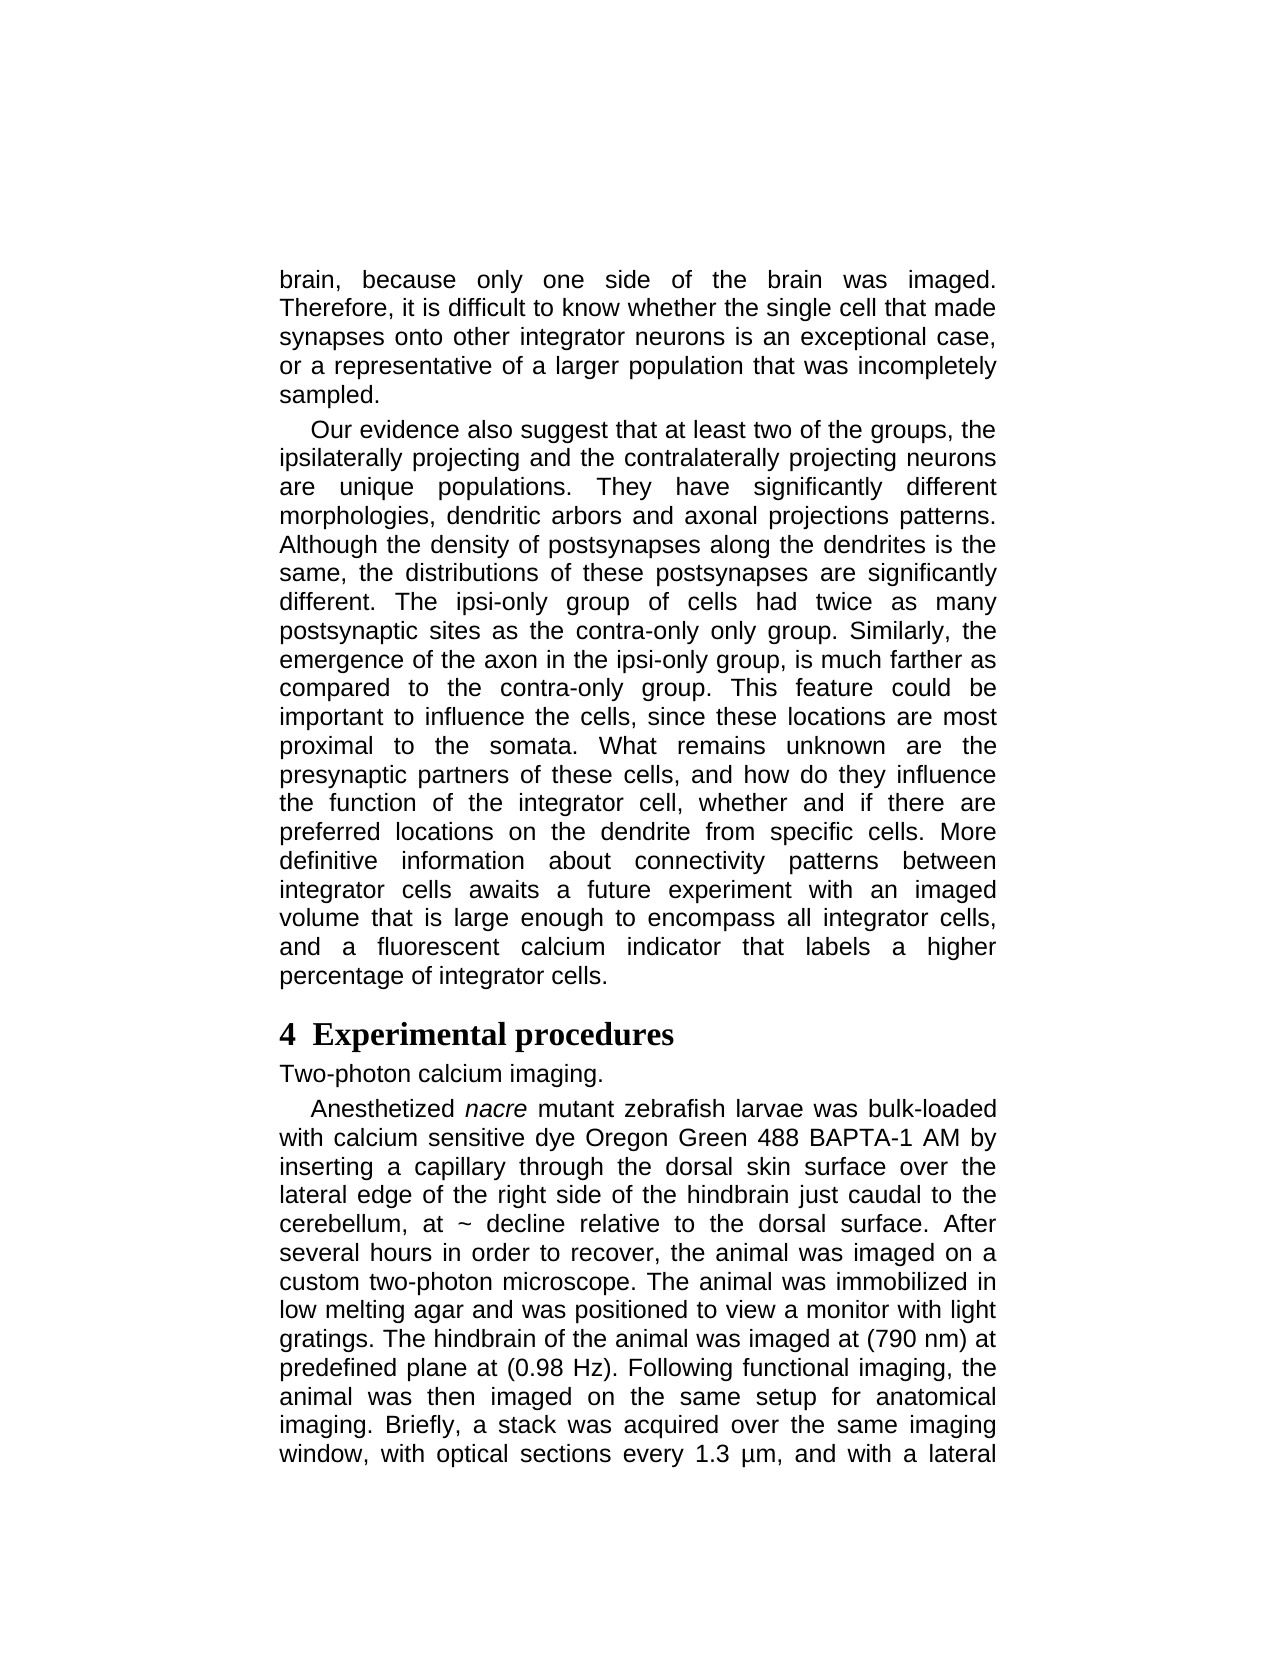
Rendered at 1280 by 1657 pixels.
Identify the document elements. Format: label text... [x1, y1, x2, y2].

text Two-photon calcium imaging. [279, 1059, 998, 1088]
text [279, 264, 998, 408]
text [279, 1094, 998, 1468]
subtitle 4 Experimental procedures [279, 1014, 998, 1053]
text Our evidence also suggest that at least two of the groups, the ipsilaterally projecting and the contralaterally projecting neurons are unique populations. They have significantly different morphologies, dendritic arbors and axonal projections patterns. Although the density of postsynapses along the dendrites is the same, the distributions of these postsynapses are significantly different. The ipsi-only group of cells had twice as many postsynaptic sites as the contra-only only group. Similarly, the emergence of the axon in the ipsi-only group, is much farther as compared to the contra-only group. This feature could be important to influence the cells, since these locations are most proximal to the somata. What remains unknown are the presynaptic partners of these cells, and how do they influence the function of the integrator cell, whether and if there are preferred locations on the dendrite from specific cells. More definitive information about connectivity patterns between integrator cells awaits a future experiment with an imaged volume that is large enough to encompass all integrator cells, and a fluorescent calcium indicator that labels a higher percentage of integrator cells. [279, 414, 998, 989]
